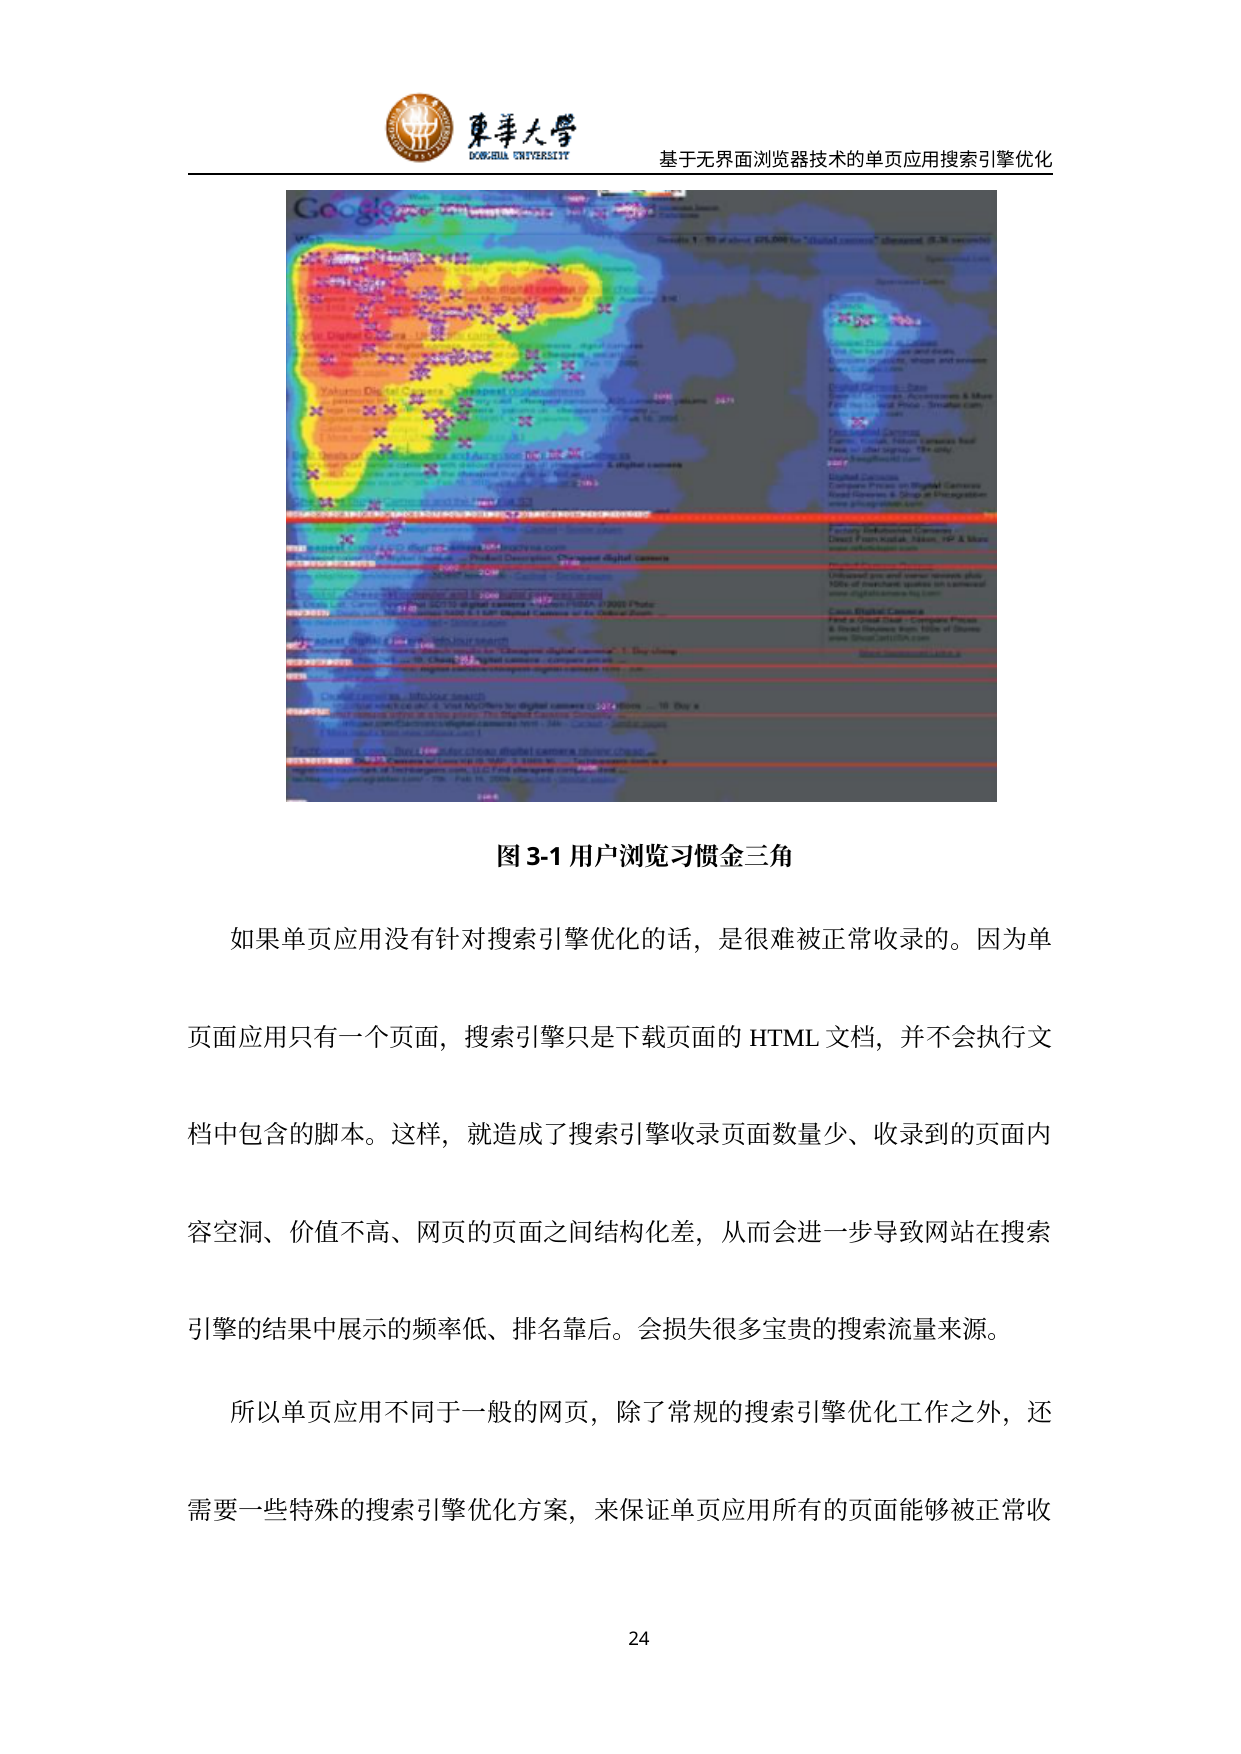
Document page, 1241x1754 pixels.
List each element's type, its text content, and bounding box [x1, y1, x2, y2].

picture [286, 190, 997, 802]
picture [382, 88, 581, 166]
text 图3-1 用户浏览习惯金三角 [187, 823, 1053, 888]
text 如果单页应用没有针对搜索引擎优化的话，是很难被正常收录的。因为单页面应用只有一个页面，搜索引擎只是下载页面的HTML文档，并不会执行文档中包含的脚本。这样，就造成了搜索引擎收录页面数量少、收录到的页面内容空洞、价值不高、网页的页面之间结构化差，从而会进一步导致网站在搜索引擎的结果中展示的频率低、排名靠后。会损失很多宝贵的搜索流量来源。 [187, 906, 1053, 1361]
